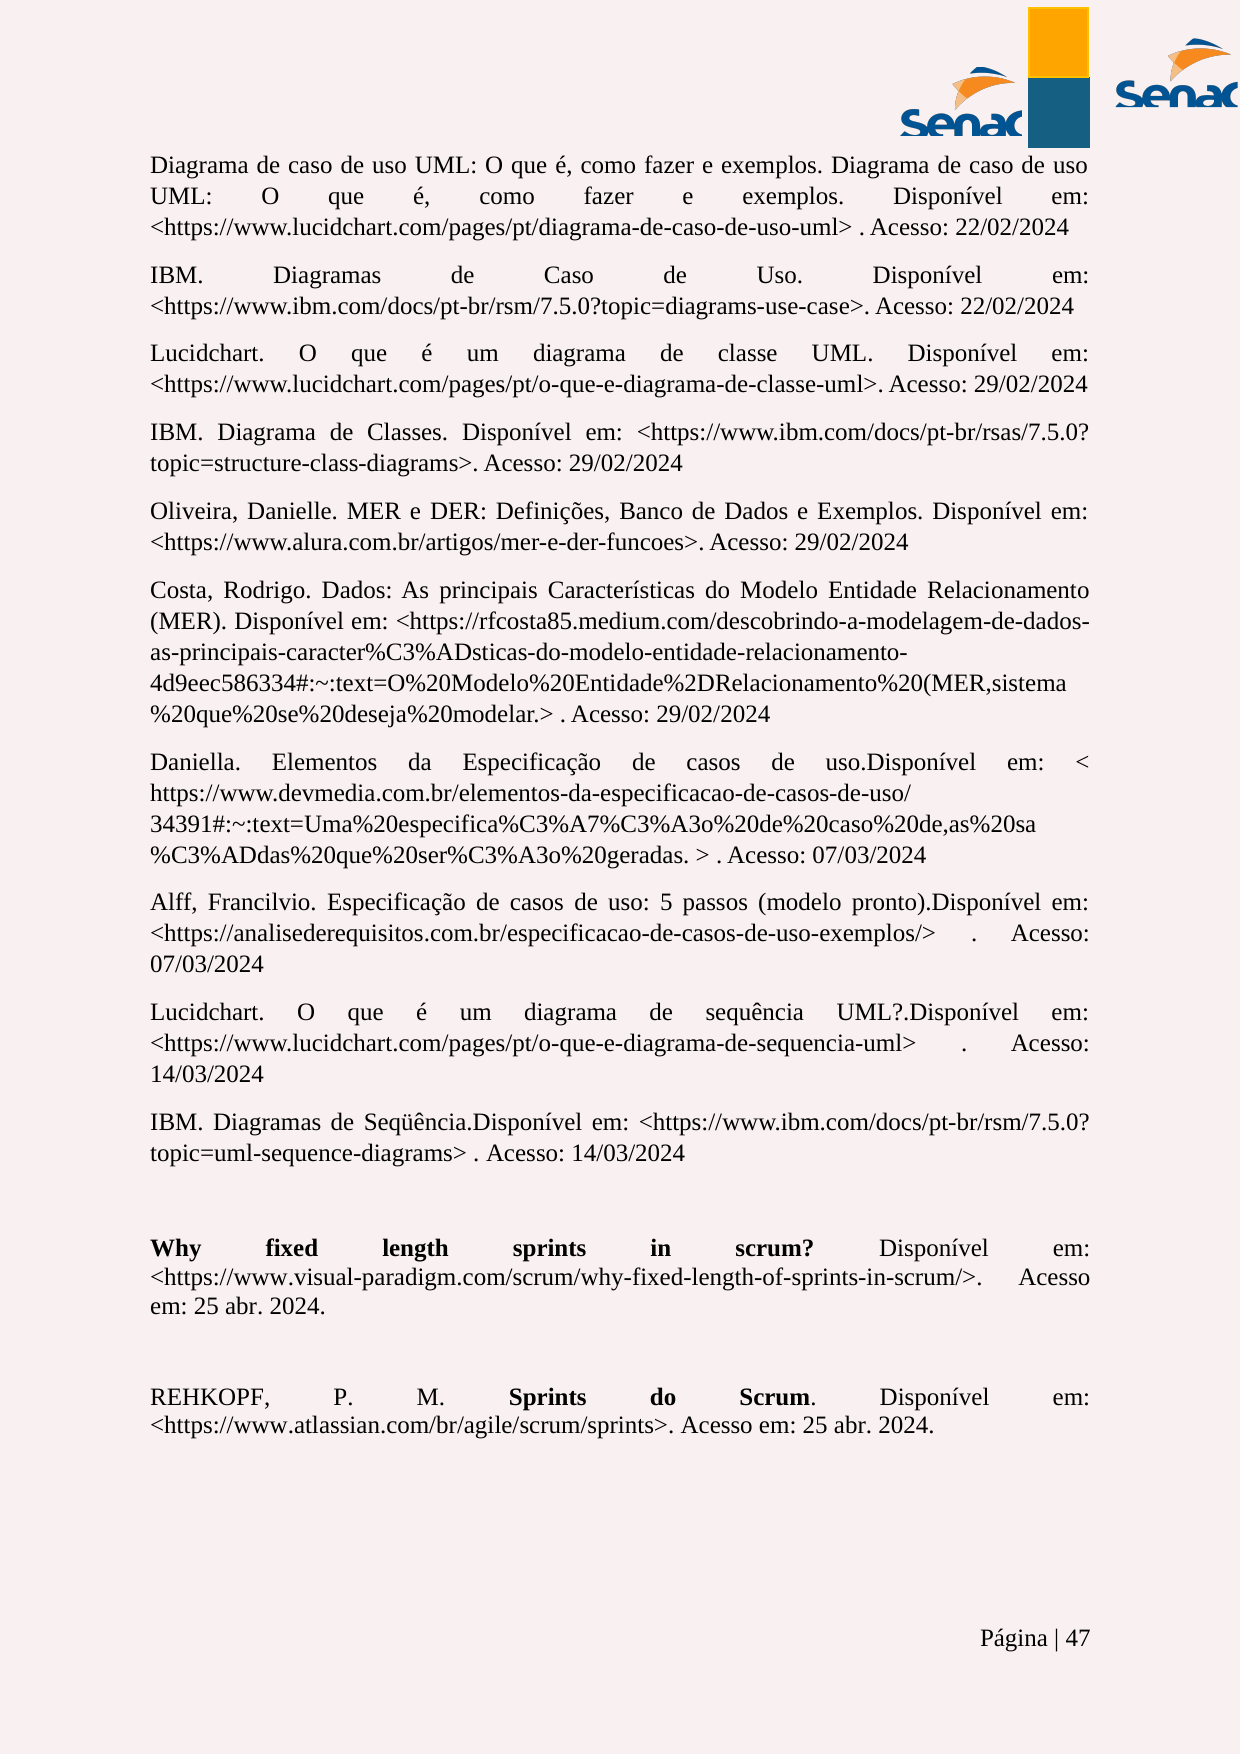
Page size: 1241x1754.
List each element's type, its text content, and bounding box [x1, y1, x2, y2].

text IBM. Diagramas de Caso de Uso. Disponível em: <https://www.ibm.com/docs/pt-br/rsm/7.5.0?topic=diagrams-use-case>. Acesso: 22/02/2024 [150, 260, 1090, 319]
picture [900, 67, 1022, 136]
text Daniella. Elementos da Especificação de casos de uso.Disponível em: < https://www.devmedia.com.br/elementos-da-especificacao-de-casos-de-uso/34391#:~:text=Uma%20especifica%C3%A7%C3%A3o%20de%20caso%20de,as%20sa%C3%ADdas%20que%20ser%C3%A3o%20geradas. > . Acesso: 07/03/2024 [150, 747, 1090, 868]
text Oliveira, Danielle. MER e DER: Definições, Banco de Dados e Exemplos. Disponível em: <https://www.alura.com.br/artigos/mer-e-der-funcoes>. Acesso: 29/02/2024 [150, 496, 1090, 556]
picture [1115, 38, 1238, 107]
text Why fixed length sprints in scrum? Disponível em: <https://www.visual-paradigm.com/scrum/why-fixed-length-of-sprints-in-scrum/>. Acesso em: 25 abr. 2024. [150, 1233, 1090, 1320]
text Diagrama de caso de uso UML: O que é, como fazer e exemplos. Diagrama de caso de uso UML: O que é, como fazer e exemplos. Disponível em: <https://www.lucidchart.com/pages/pt/diagrama-de-caso-de-uso-uml> . Acesso: 22/02/2024 [150, 150, 1090, 241]
text IBM. Diagrama de Classes. Disponível em: <https://www.ibm.com/docs/pt-br/rsas/7.5.0?topic=structure-class-diagrams>. Acesso: 29/02/2024 [150, 417, 1090, 477]
text Alff, Francilvio. Especificação de casos de uso: 5 passos (modelo pronto).Disponível em: <https://analisederequisitos.com.br/especificacao-de-casos-de-uso-exemplos/> . Acesso: 07/03/2024 [150, 887, 1090, 978]
text IBM. Diagramas de Seqüência.Disponível em: <https://www.ibm.com/docs/pt-br/rsm/7.5.0?topic=uml-sequence-diagrams> . Acesso: 14/03/2024 [150, 1107, 1090, 1167]
text Lucidchart. O que é um diagrama de sequência UML?.Disponível em: <https://www.lucidchart.com/pages/pt/o-que-e-diagrama-de-sequencia-uml> . Acesso: 14/03/2024 [150, 997, 1090, 1088]
text REHKOPF, P. M. Sprints do Scrum. Disponível em: <https://www.atlassian.com/br/agile/scrum/sprints>. Acesso em: 25 abr. 2024. [150, 1382, 1090, 1439]
text Costa, Rodrigo. Dados: As principais Características do Modelo Entidade Relacionamento (MER). Disponível em: <https://rfcosta85.medium.com/descobrindo-a-modelagem-de-dados-as-principais-caracter%C3%ADsticas-do-modelo-entidade-relacionamento-4d9eec586334#:~:text=O%20Modelo%20Entidade%2DRelacionamento%20(MER,sistema%20que%20se%20deseja%20modelar.> . Acesso: 29/02/2024 [150, 575, 1090, 728]
text Lucidchart. O que é um diagrama de classe UML. Disponível em: <https://www.lucidchart.com/pages/pt/o-que-e-diagrama-de-classe-uml>. Acesso: 29/02/2024 [150, 338, 1090, 398]
